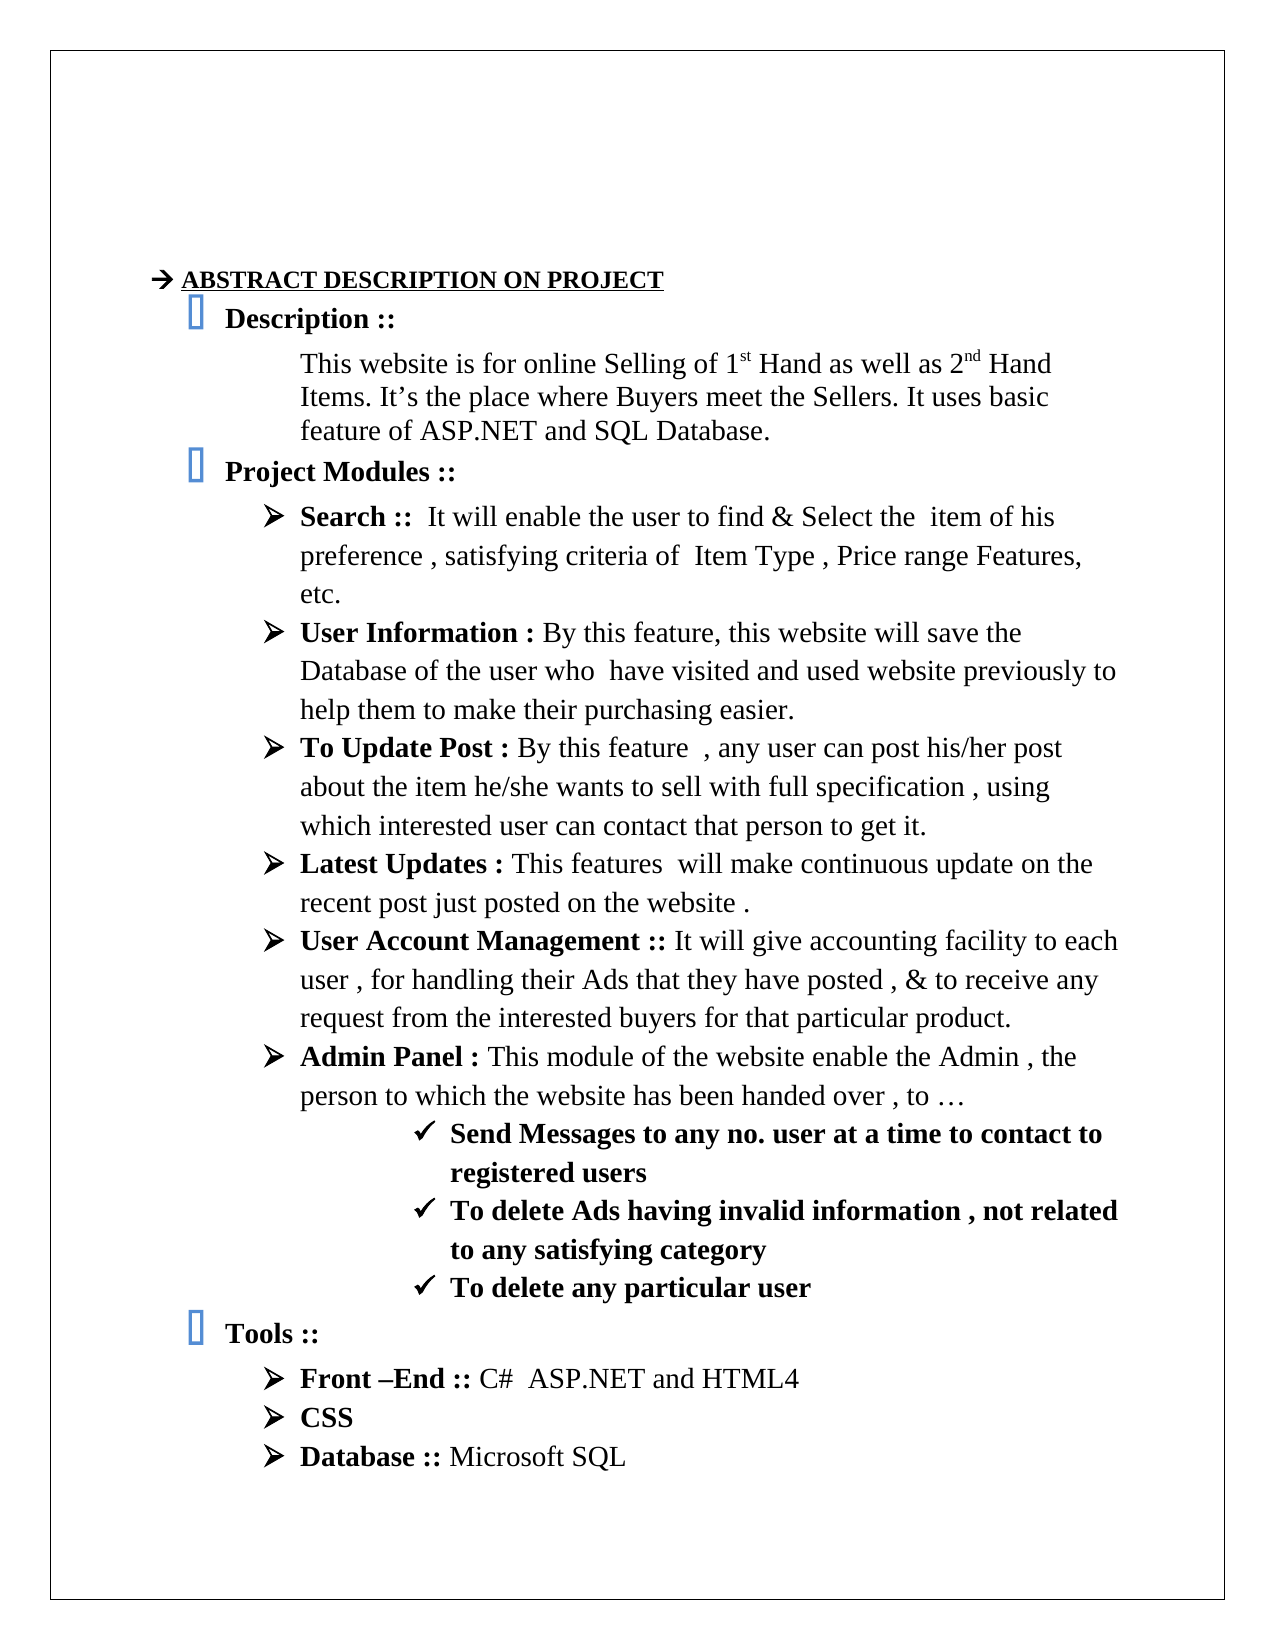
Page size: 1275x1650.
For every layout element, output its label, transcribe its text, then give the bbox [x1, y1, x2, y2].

list Send Messages to any no. user at a time to contact to registered users [412, 1116, 1125, 1188]
list User Information : By this feature, this website will save the Database of the user who have visited and used website previously to help them to make their purchasing easier. [262, 615, 1125, 725]
list To delete any particular user [412, 1271, 1125, 1304]
text ABSTRACT DESCRIPTION ON PROJECT [150, 265, 1125, 294]
list This website is for online Selling of 1st Hand as well as 2nd Hand Items. It’s the place where Buyers meet the Sellers. It uses basic feature of ASP.NET and SQL Database. [300, 346, 1125, 447]
list Admin Panel : This module of the website enable the Admin , the person to which the website has been handed over , to … [262, 1039, 1125, 1111]
list Database :: Microsoft SQL [262, 1439, 1125, 1472]
list Description :: [187, 294, 1125, 339]
list Front –End :: C# ASP.NET and HTML4 [262, 1362, 1125, 1395]
list Project Modules :: [187, 447, 1125, 492]
list Search :: It will enable the user to find & Select the item of his preference , satisfying criteria of Item Type , Price range Features, etc. [262, 499, 1125, 610]
list To Update Post : By this feature , any user can post his/her post about the item he/she wants to sell with full specification , using which interested user can contact that person to get it. [262, 730, 1125, 841]
list Tools :: [187, 1309, 1125, 1355]
list Latest Updates : This features will make continuous update on the recent post just posted on the website . [262, 846, 1125, 918]
list To delete Ads having invalid information , not related to any satisfying category [412, 1193, 1125, 1266]
list User Account Management :: It will give accounting facility to each user , for handling their Ads that they have posted , & to receive any request from the interested buyers for that particular product. [262, 923, 1125, 1034]
list CSS [262, 1400, 1125, 1434]
